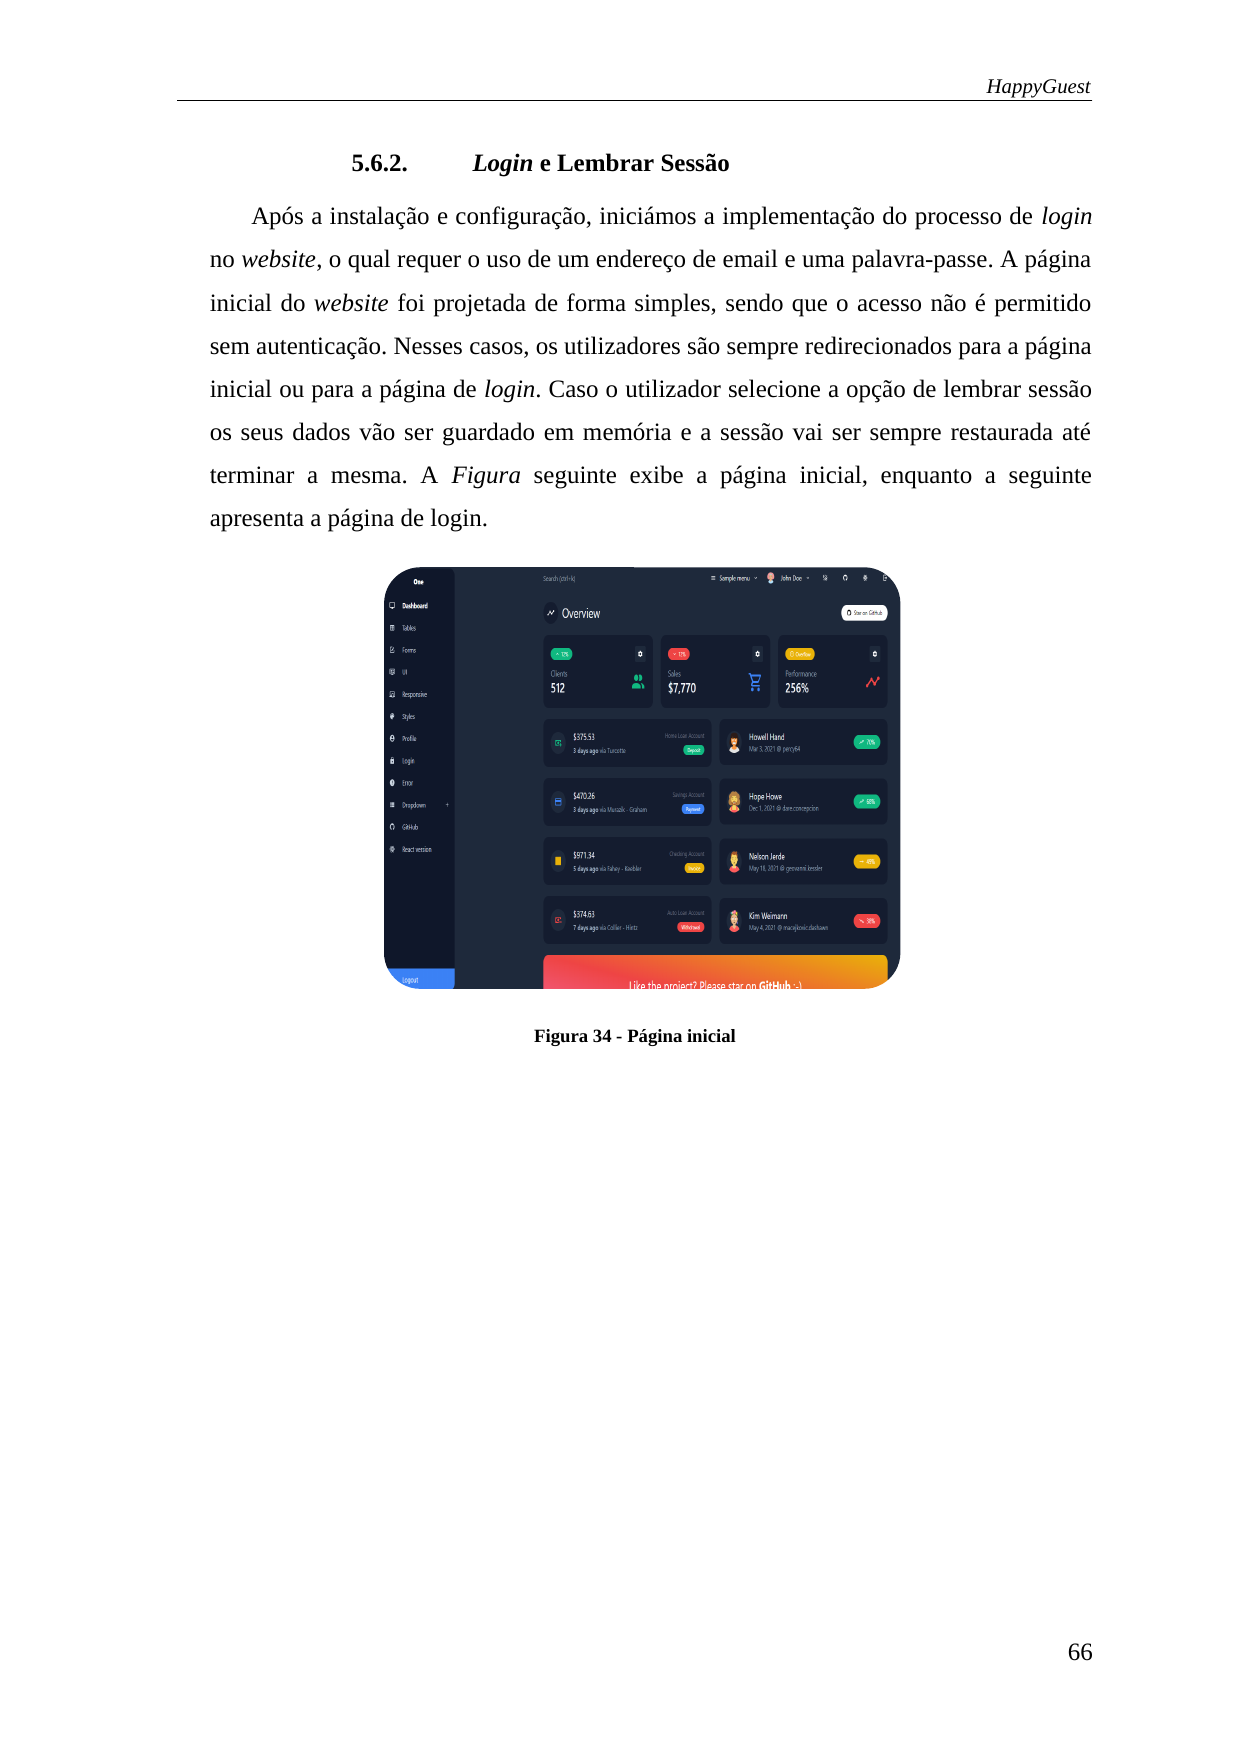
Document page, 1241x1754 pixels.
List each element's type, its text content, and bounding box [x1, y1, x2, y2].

subtitle Login e Lembrar Sessão [310, 148, 1092, 176]
picture [384, 567, 901, 989]
text Após a instalação e configuração, iniciámos a implementação do processo de login no website, o qual requer o uso de um endereço de email e uma palavra-passe. A página inicial do website foi projetada de forma simples, sendo que o acesso não é permitido sem autenticação. Nesses casos, os utilizadores são sempre redirecionados para a página inicial ou para a página de login. Caso o utilizador selecione a opção de lembrar sessão os seus dados vão ser guardado em memória e a sessão vai ser sempre restaurada até terminar a mesma. A Figura seguinte exibe a página inicial, enquanto a seguinte apresenta a página de login. [209, 201, 1092, 532]
text Figura 34 - Página inicial [177, 1024, 1092, 1046]
